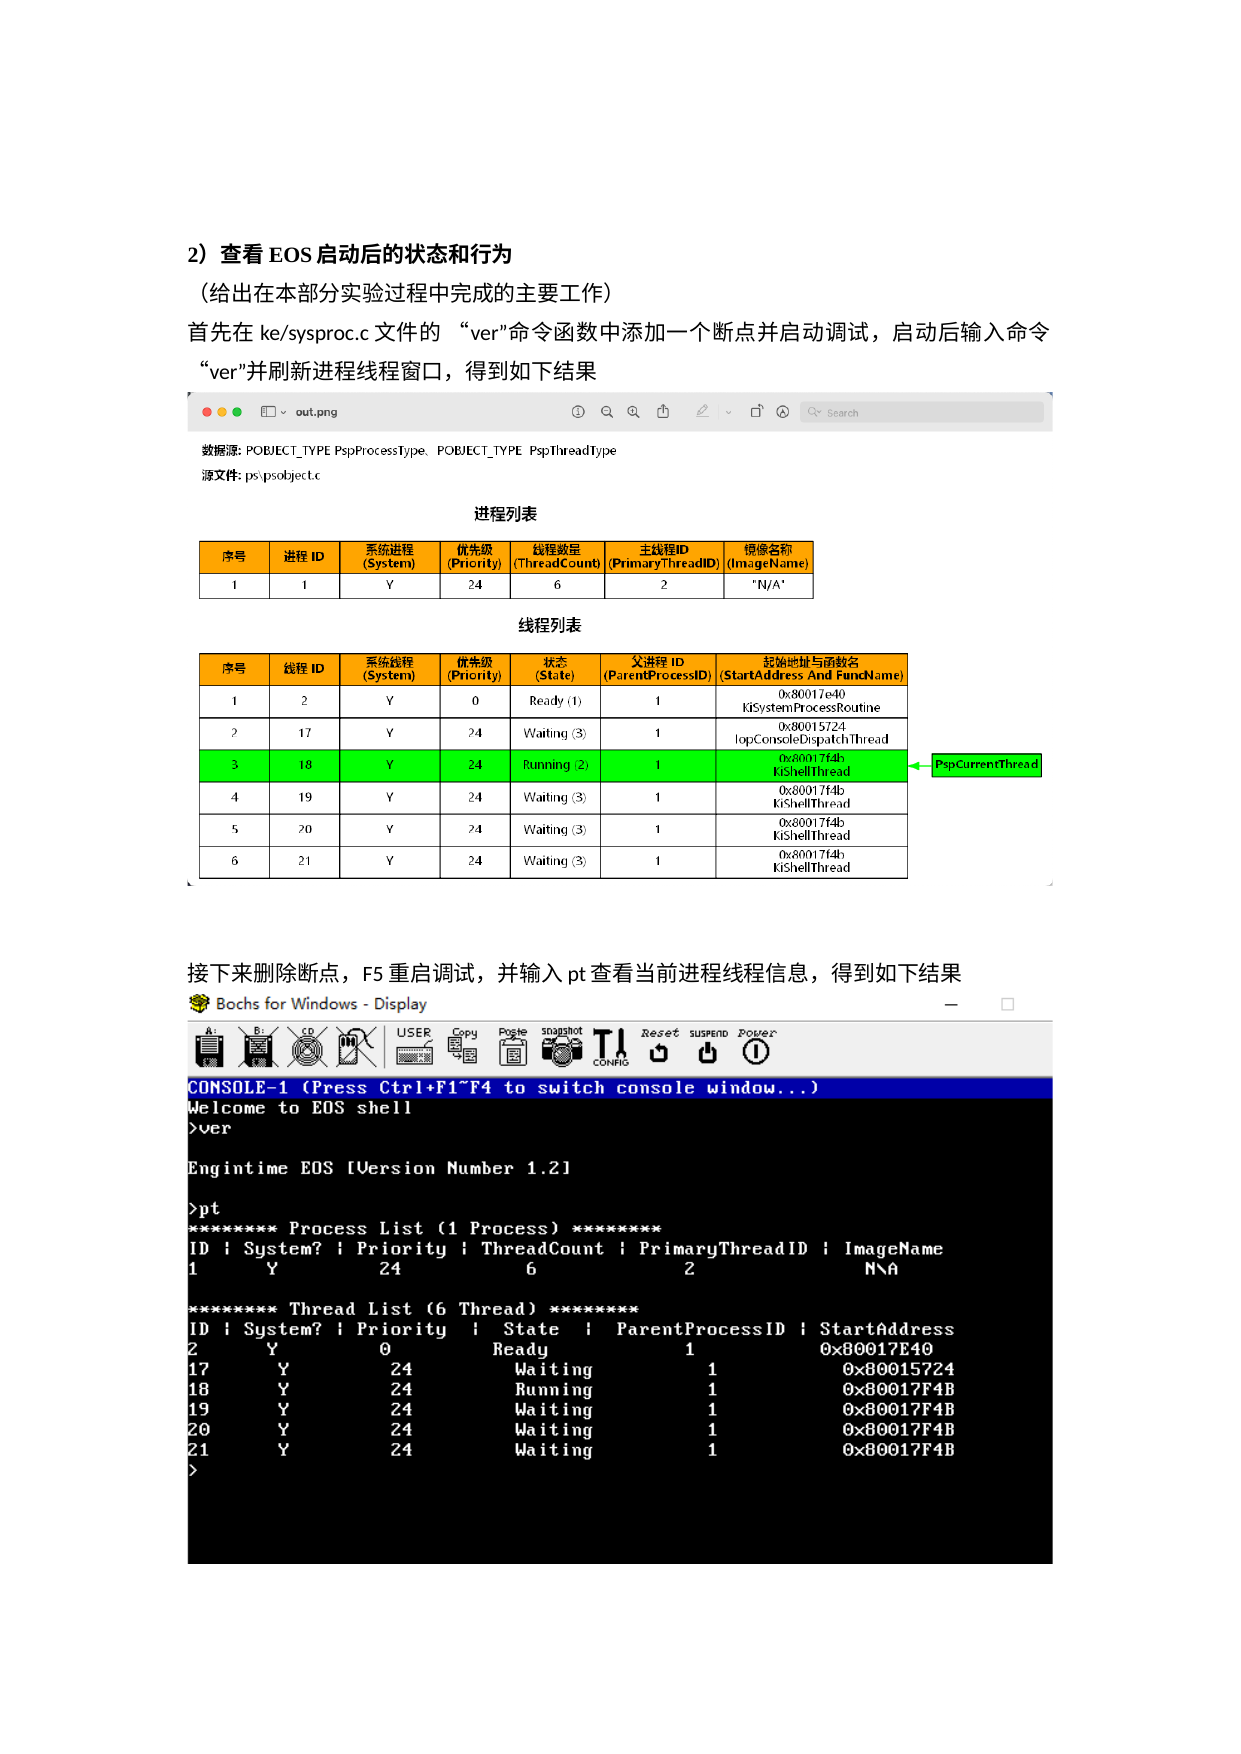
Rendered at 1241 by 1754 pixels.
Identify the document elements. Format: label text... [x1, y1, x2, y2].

text 首先在ke/sysproc.c文件的 “ver”命令函数中添加一个断点并启动调试，启动后输入命令“ver”并刷新进程线程窗口，得到如下结果 [187, 314, 1053, 386]
text 2）查看EOS启动后的状态和行为 [187, 237, 1053, 269]
picture [187, 392, 1053, 886]
picture [187, 994, 1053, 1564]
text （给出在本部分实验过程中完成的主要工作） [187, 276, 1053, 308]
text 接下来删除断点，F5重启调试，并输入pt查看当前进程线程信息，得到如下结果 [187, 955, 1053, 988]
